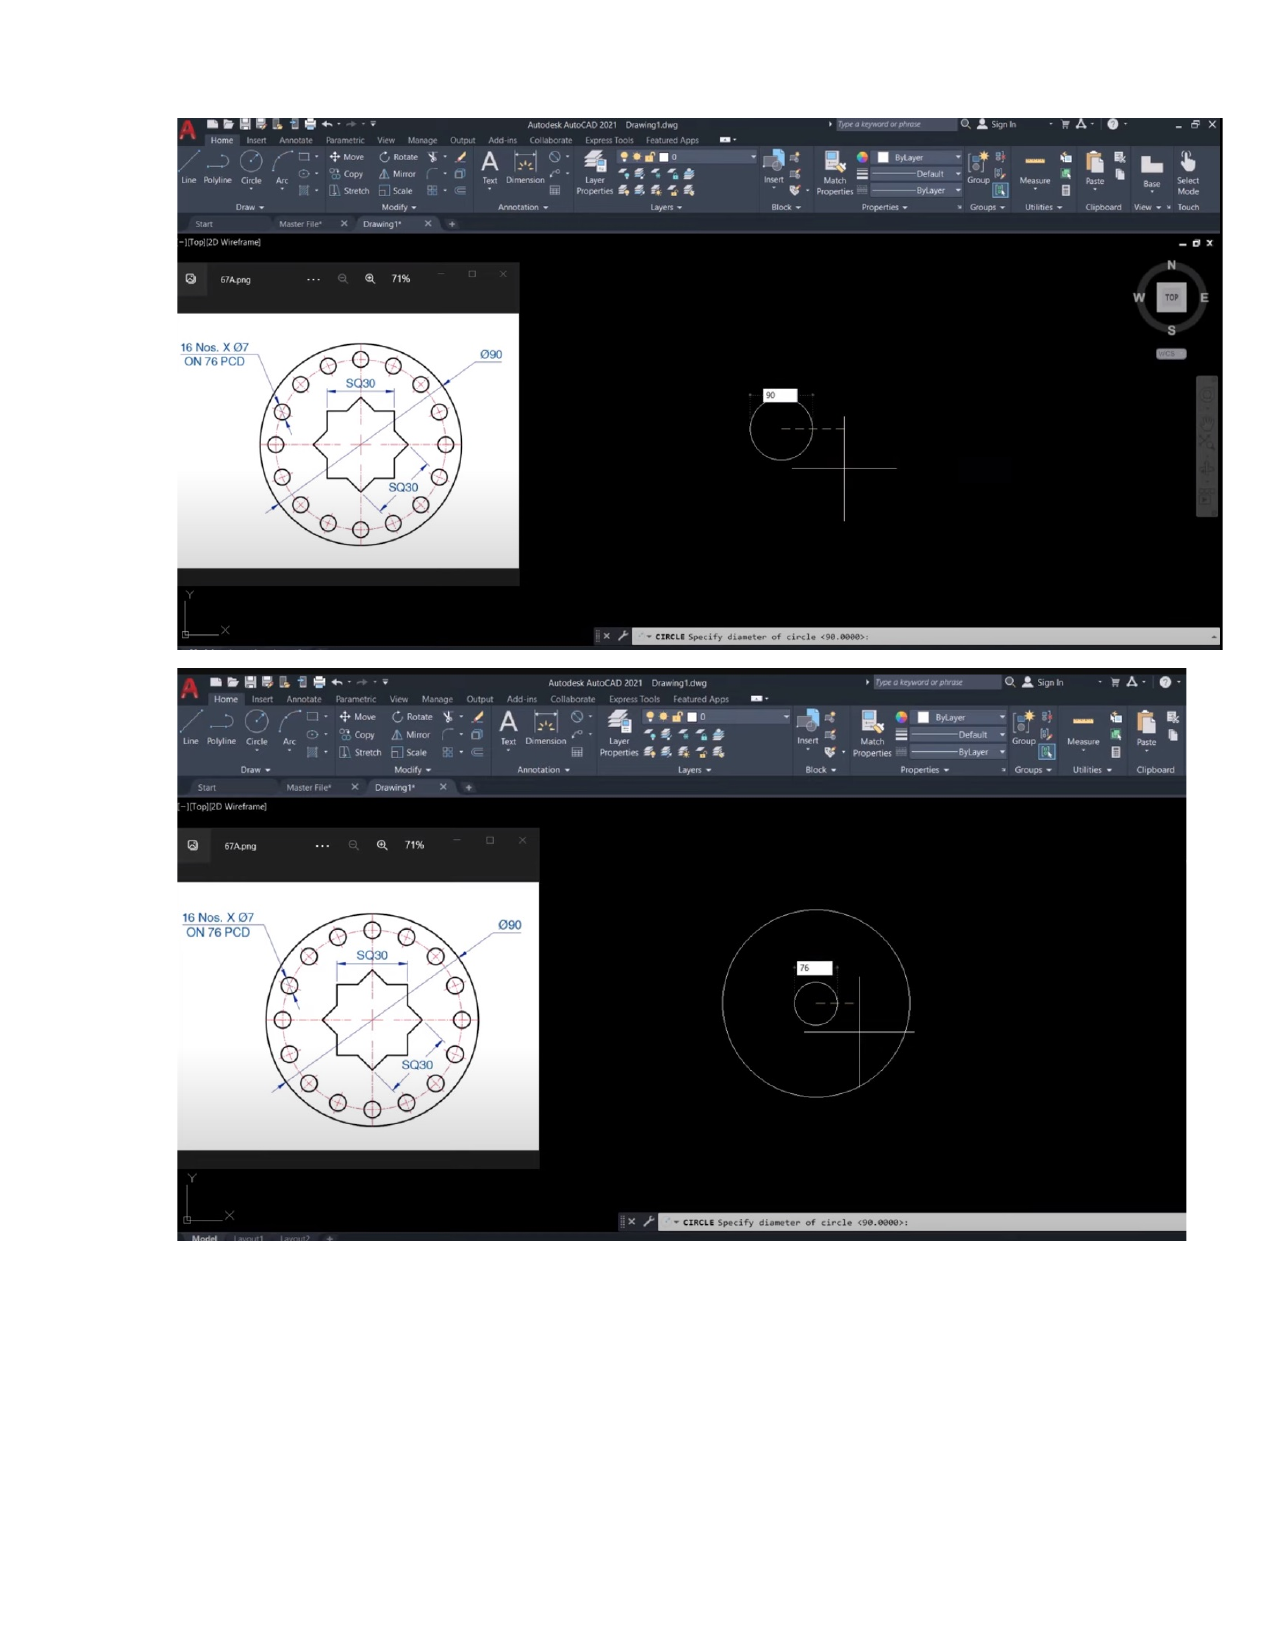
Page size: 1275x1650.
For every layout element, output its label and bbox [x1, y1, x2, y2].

picture [177, 118, 1223, 650]
picture [177, 668, 1187, 1241]
